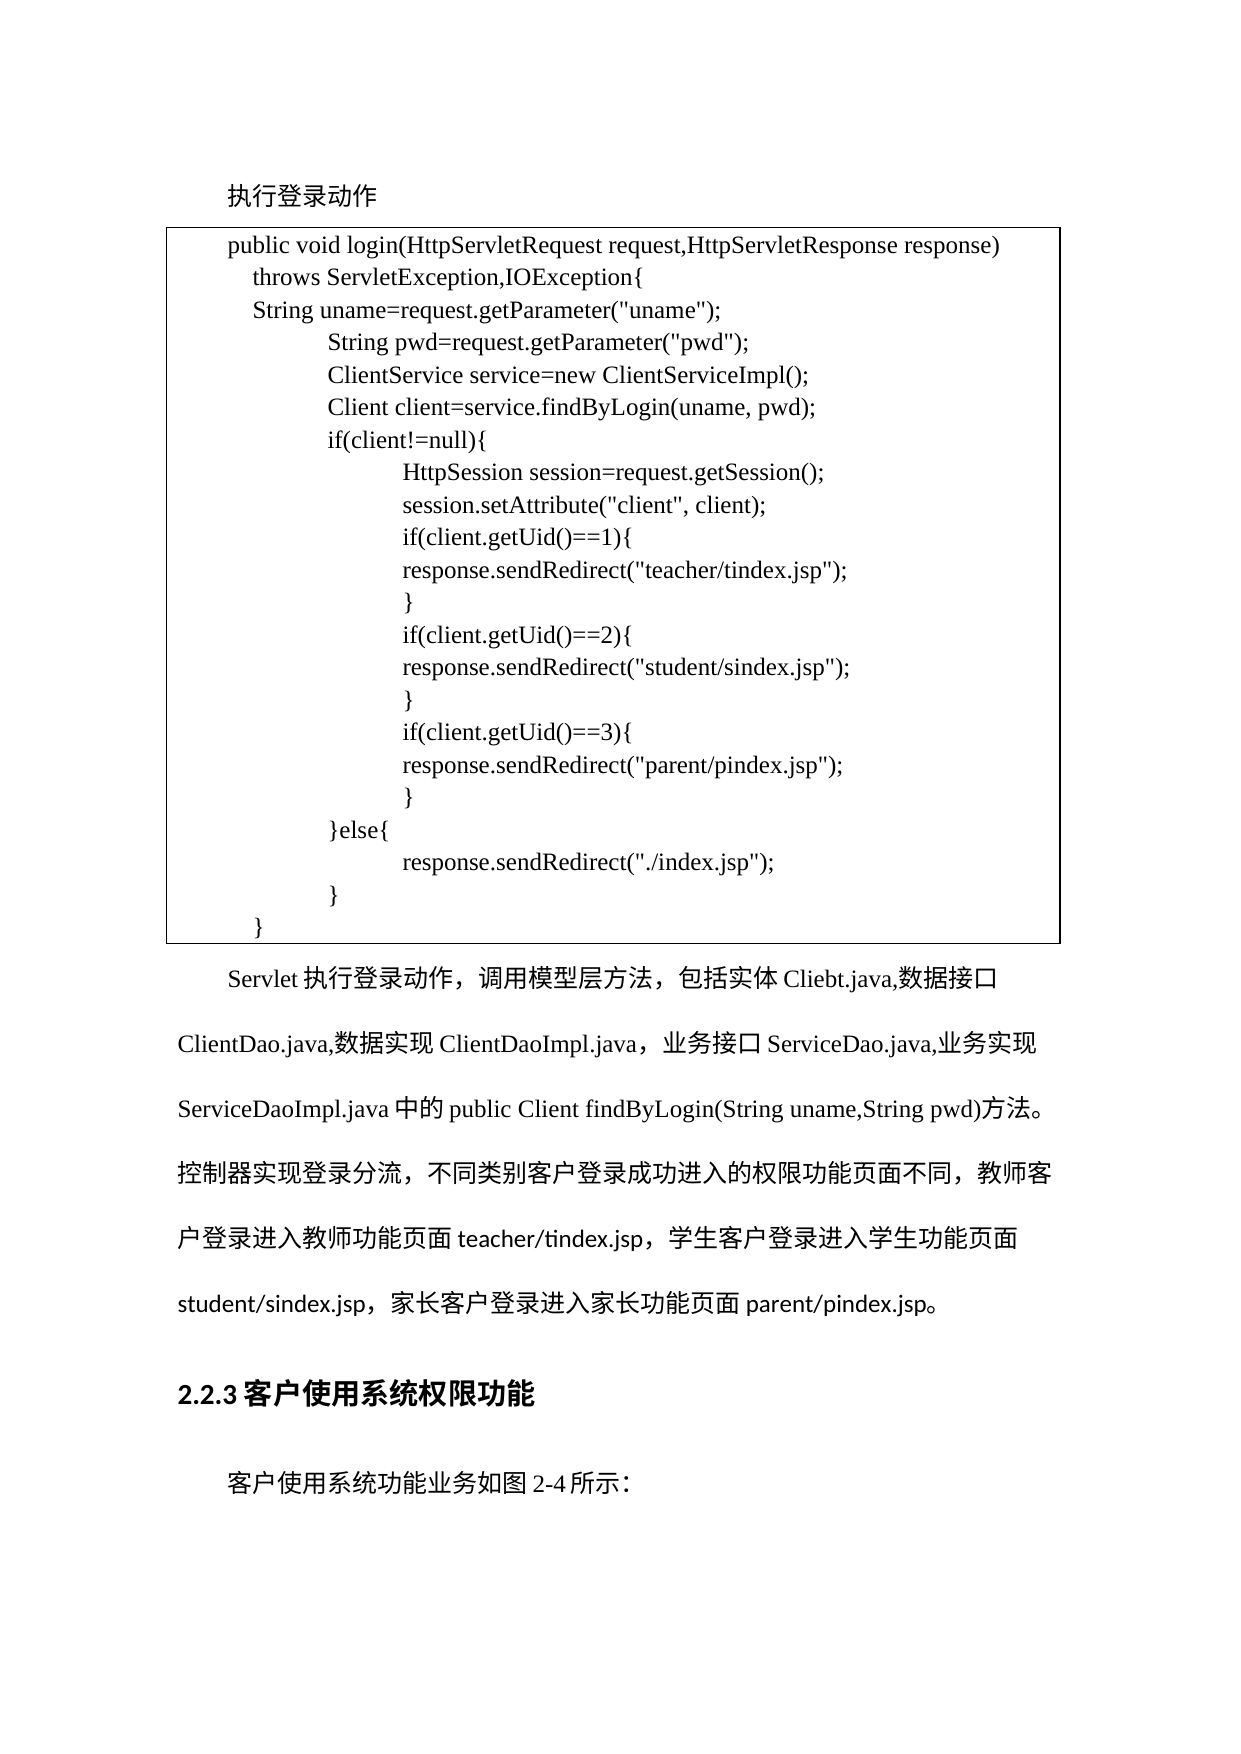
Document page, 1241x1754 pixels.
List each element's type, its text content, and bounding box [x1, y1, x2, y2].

list 客户使用系统功能业务如图2-4所示： [177, 1449, 1063, 1514]
list 执行登录动作 [177, 162, 1063, 227]
list 2.2.3 客户使用系统权限功能 [177, 1359, 1063, 1424]
list Servlet执行登录动作，调用模型层方法，包括实体Cliebt.java,数据接口ClientDao.java,数据实现ClientDaoImpl.java，业务接口ServiceDao.java,业务实现ServiceDaoImpl.java中的public Client findByLogin(String uname,String pwd)方法。控制器实现登录分流，不同类别客户登录成功进入的权限功能页面不同，教师客户登录进入教师功能页面teacher/tindex.jsp，学生客户登录进入学生功能页面student/sindex.jsp，家长客户登录进入家长功能页面parent/pindex.jsp。 [177, 944, 1063, 1334]
table_header public void login(HttpServletRequest request,HttpServletResponse response) throws ServletException,IOException{ String uname=request.getParameter("uname"); String pwd=request.getParameter("pwd"); ClientService service=new ClientServiceImpl(); Client client=service.findByLogin(uname, pwd); if(client!=null){ HttpSession session=request.getSession(); session.setAttribute("client", client); if(client.getUid()==1){ response.sendRedirect("teacher/tindex.jsp"); } if(client.getUid()==2){ response.sendRedirect("student/sindex.jsp"); } if(client.getUid()==3){ response.sendRedirect("parent/pindex.jsp"); } }else{ response.sendRedirect("./index.jsp"); } } [167, 228, 1059, 943]
